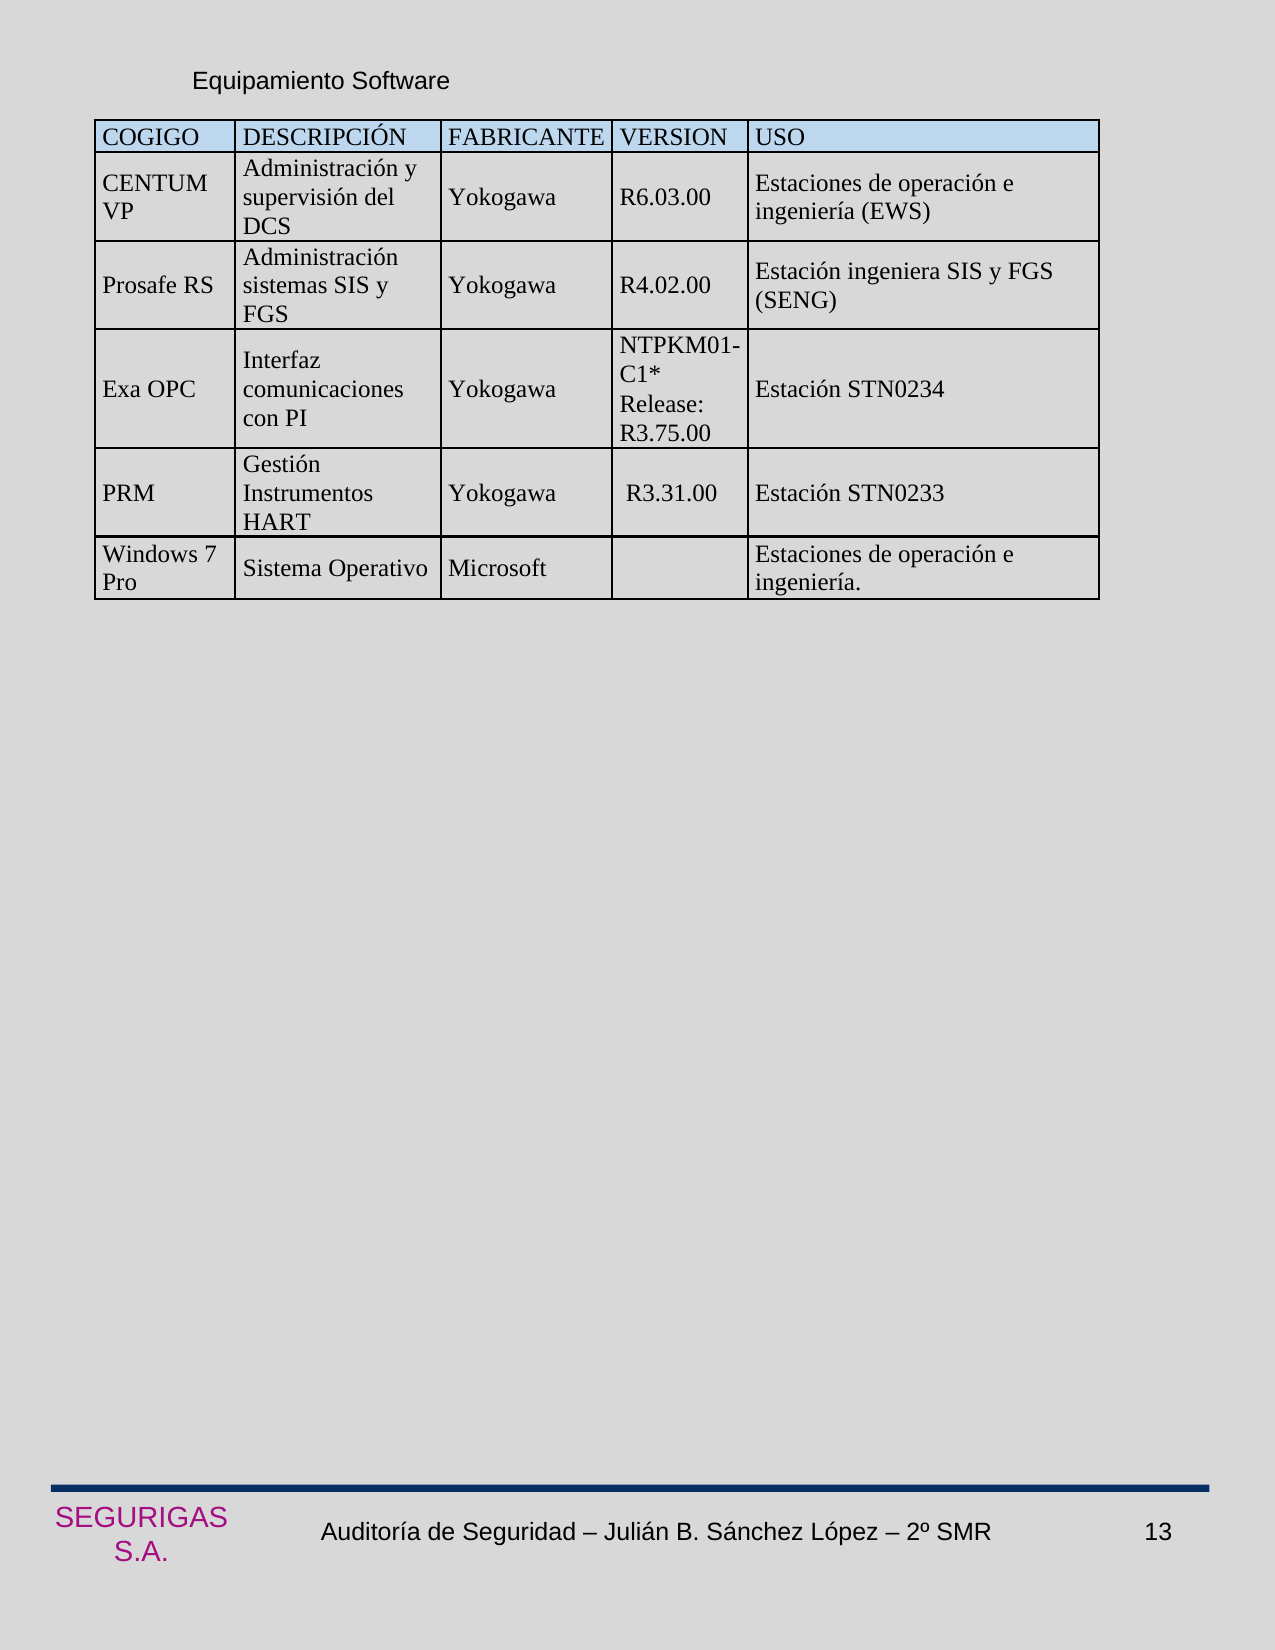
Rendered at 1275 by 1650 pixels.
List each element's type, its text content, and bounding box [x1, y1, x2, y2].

table_header FABRICANTE [442, 121, 611, 151]
table_cell [613, 538, 747, 598]
table_cell Yokogawa [442, 449, 611, 535]
table_header VERSION [613, 121, 747, 151]
table_cell Yokogawa [442, 153, 611, 239]
table_header COGIGO [96, 121, 234, 151]
table_cell Estaciones de operación e ingeniería (EWS) [749, 153, 1098, 239]
table_cell R3.31.00 [613, 449, 747, 535]
table_cell Administración y supervisión del DCS [236, 153, 440, 239]
table_cell Estaciones de operación e ingeniería. [749, 538, 1098, 598]
table_cell Windows 7 Pro [96, 538, 234, 598]
table_cell CENTUM VP [96, 153, 234, 239]
table_header USO [749, 121, 1098, 151]
table_cell Gestión Instrumentos HART [236, 449, 440, 535]
table_cell NTPKM01-C1* [613, 330, 747, 387]
table_cell Release: R3.75.00 [613, 388, 747, 447]
table_cell Prosafe RS [96, 242, 234, 328]
text Equipamiento Software [141, 66, 1172, 94]
table_cell Administración sistemas SIS y FGS [236, 242, 440, 328]
table_cell Interfaz comunicaciones con PI [236, 330, 440, 447]
table_cell Yokogawa [442, 330, 611, 447]
table_cell R6.03.00 [613, 153, 747, 239]
table_cell Microsoft [442, 538, 611, 598]
table_cell PRM [96, 449, 234, 535]
table_cell Estación STN0234 [749, 330, 1098, 447]
table_cell Yokogawa [442, 242, 611, 328]
table_cell R4.02.00 [613, 242, 747, 328]
table_cell Estación STN0233 [749, 449, 1098, 535]
table_cell Estación ingeniera SIS y FGS (SENG) [749, 242, 1098, 328]
table_cell Exa OPC [96, 330, 234, 447]
table_header DESCRIPCIÓN [236, 121, 440, 151]
table_cell Sistema Operativo [236, 538, 440, 598]
